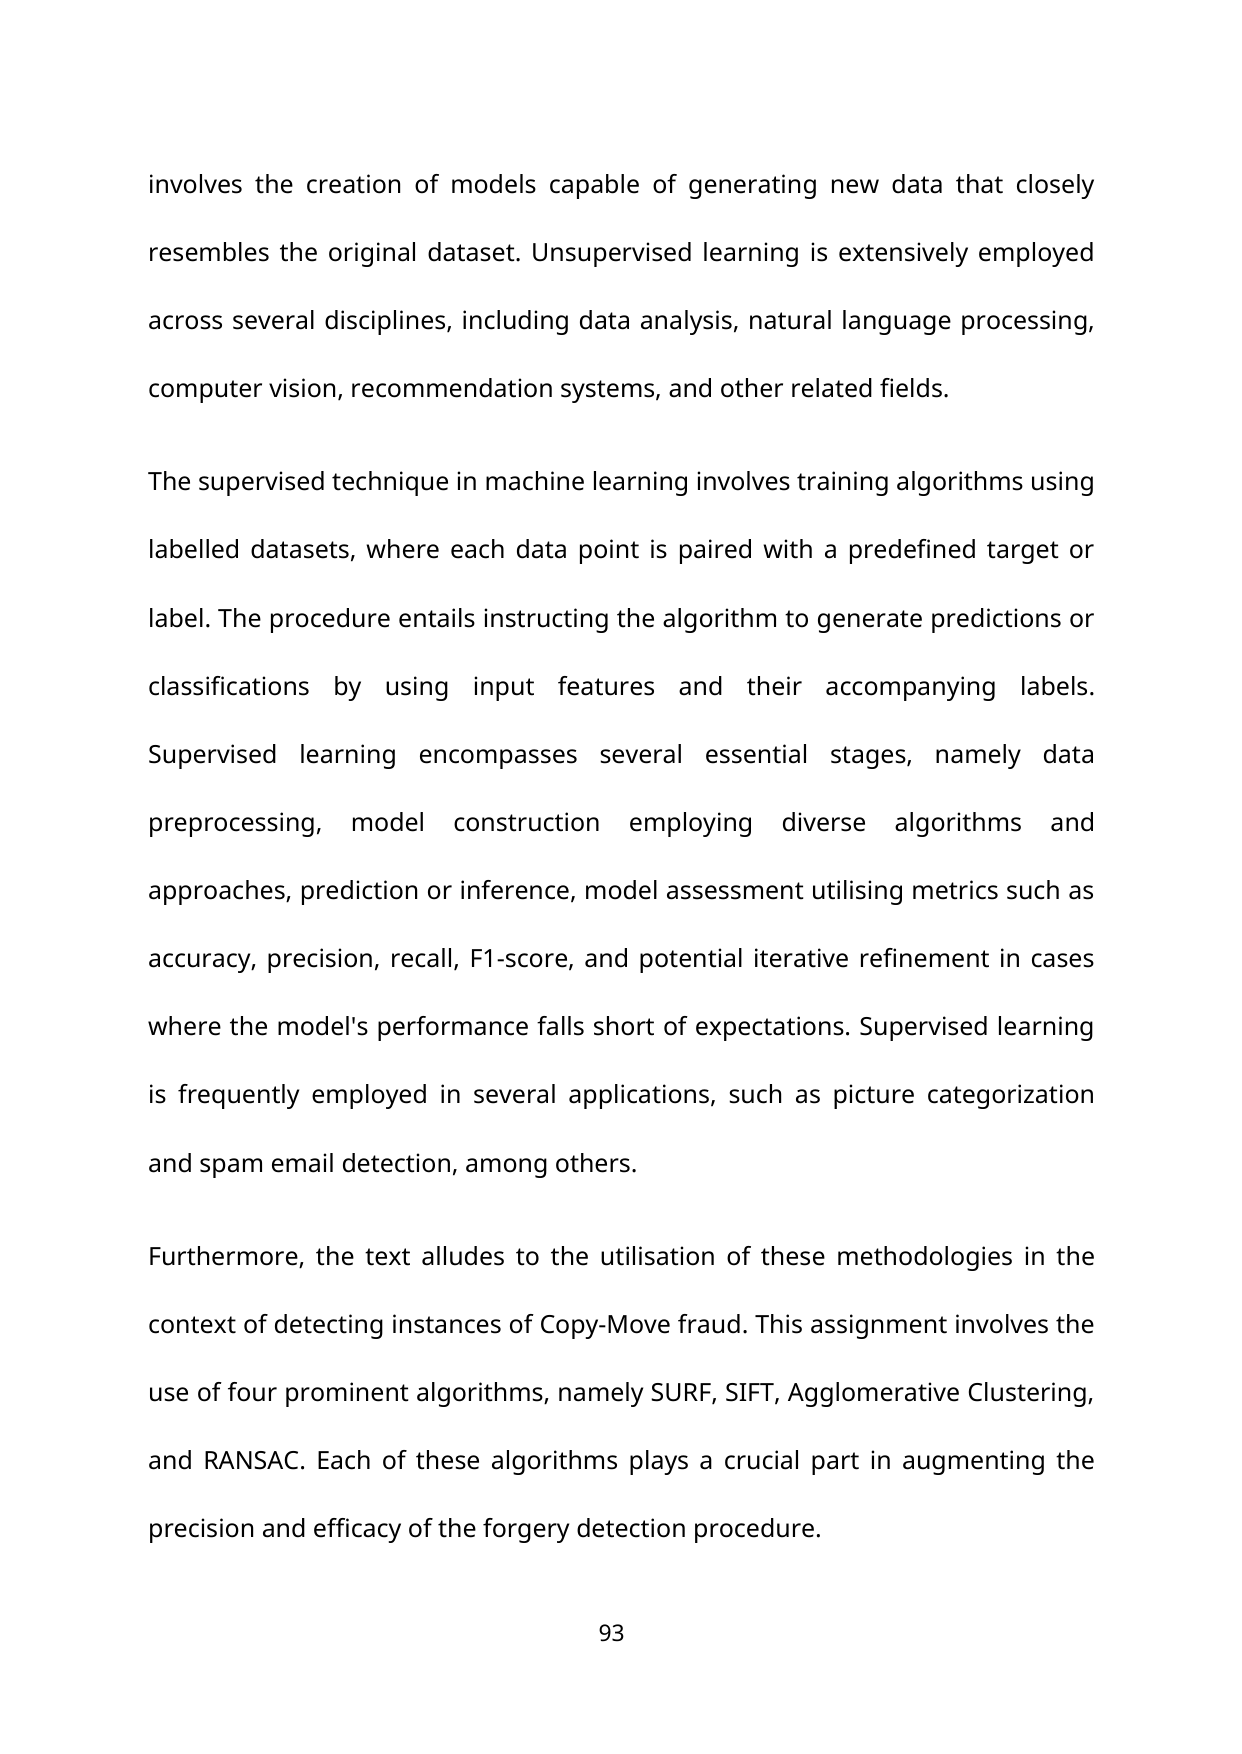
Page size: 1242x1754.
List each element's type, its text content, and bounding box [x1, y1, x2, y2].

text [148, 167, 1096, 405]
text The supervised technique in machine learning involves training algorithms using labelled datasets, where each data point is paired with a predefined target or label. The procedure entails instructing the algorithm to generate predictions or classifications by using input features and their accompanying labels. Supervised learning encompasses several essential stages, namely data preprocessing, model construction employing diverse algorithms and approaches, prediction or inference, model assessment utilising metrics such as accuracy, precision, recall, F1-score, and potential iterative refinement in cases where the model's performance falls short of expectations. Supervised learning is frequently employed in several applications, such as picture categorization and spam email detection, among others. [148, 464, 1096, 1179]
text Furthermore, the text alludes to the utilisation of these methodologies in the context of detecting instances of Copy-Move fraud. This assignment involves the use of four prominent algorithms, namely SURF, SIFT, Agglomerative Clustering, and RANSAC. Each of these algorithms plays a crucial part in augmenting the precision and efficacy of the forgery detection procedure. [148, 1238, 1096, 1545]
